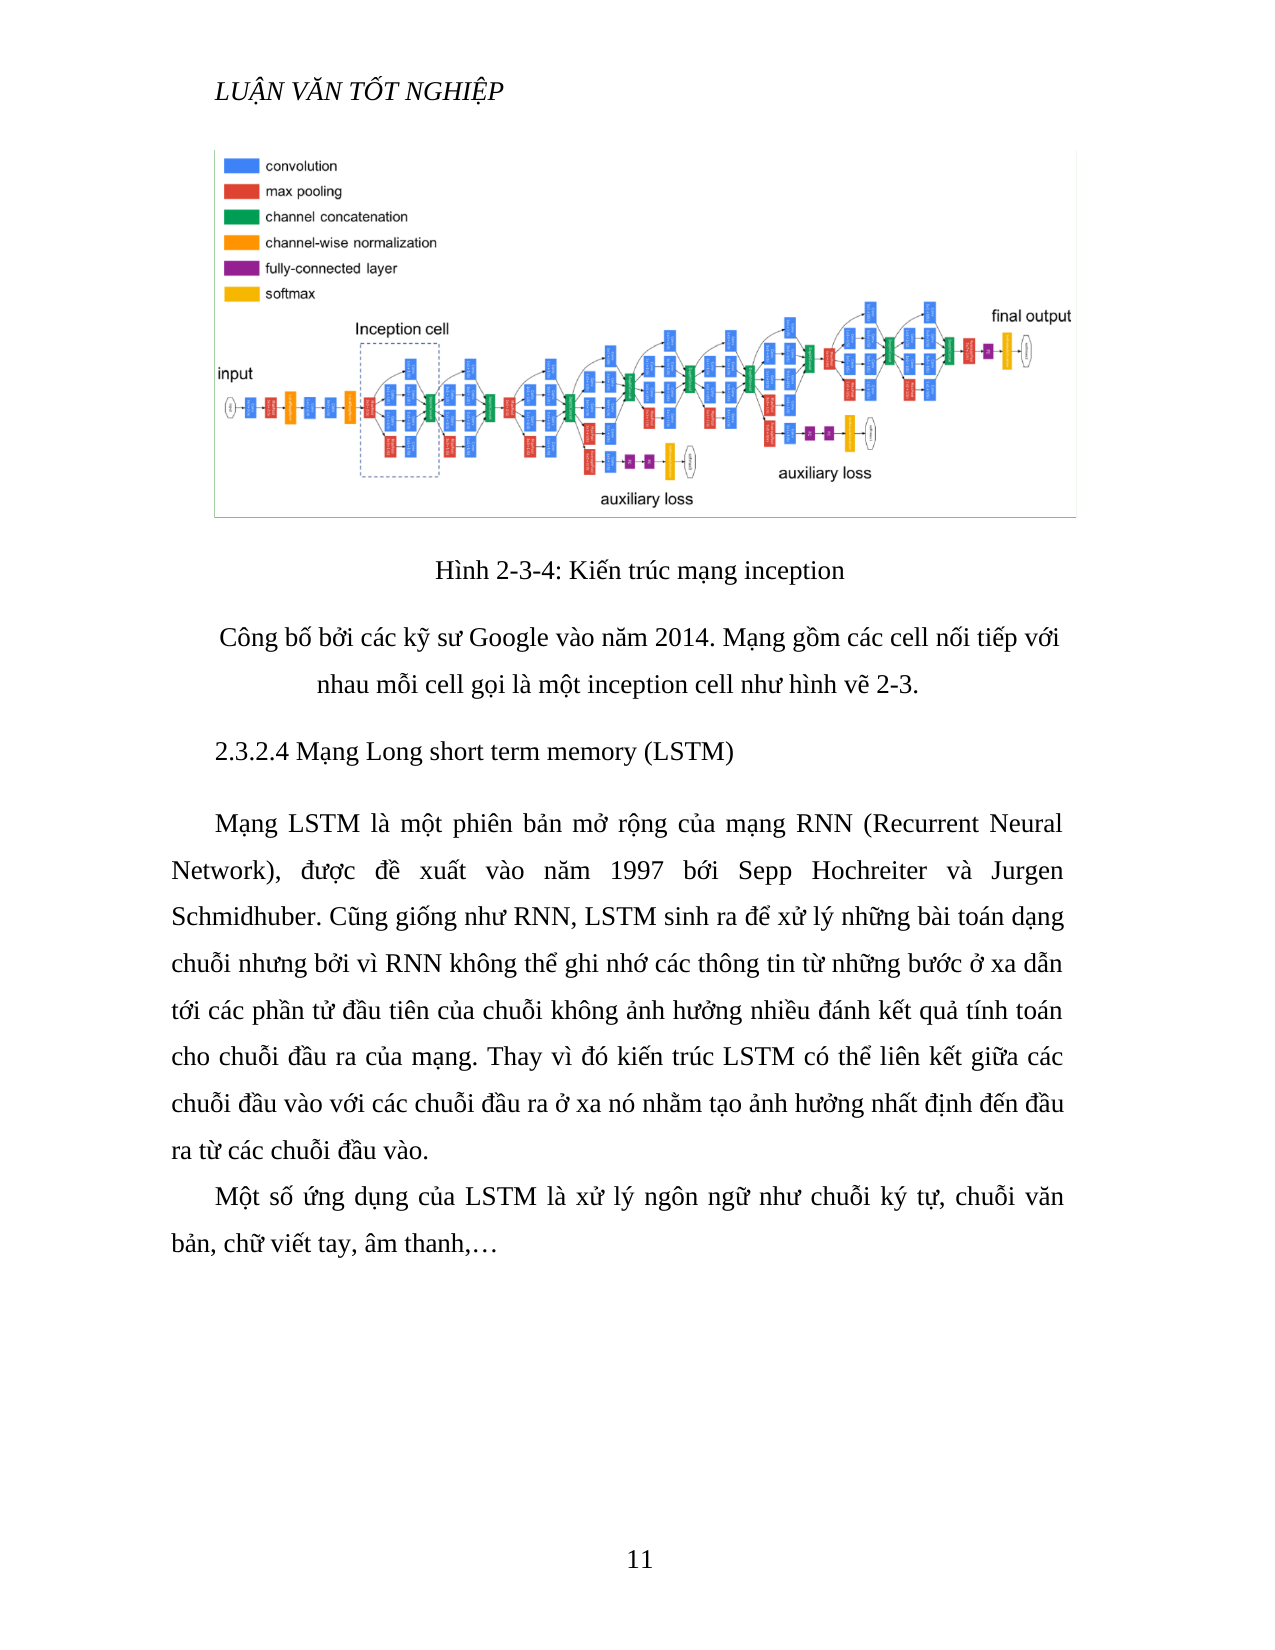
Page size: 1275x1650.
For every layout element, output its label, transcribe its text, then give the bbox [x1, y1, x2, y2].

text Hình 2-3-4: Kiến trúc mạng inception [171, 554, 1065, 585]
text Mạng LSTM là một phiên bản mở rộng của mạng RNN (Recurrent Neural Network), được đề xuất vào năm 1997 bới Sepp Hochreiter và Jurgen Schmidhuber. Cũng giống như RNN, LSTM sinh ra để xử lý những bài toán dạng chuỗi nhưng bởi vì RNN không thể ghi nhớ các thông tin từ những bước ở xa dẫn tới các phần tử đầu tiên của chuỗi không ảnh hưởng nhiều đánh kết quả tính toán cho chuỗi đầu ra của mạng. Thay vì đó kiến trúc LSTM có thể liên kết giữa các chuỗi đầu vào với các chuỗi đầu ra ở xa nó nhằm tạo ảnh hưởng nhất định đến đầu ra từ các chuỗi đầu vào. [171, 807, 1065, 1165]
text Công bố bởi các kỹ sư Google vào năm 2014. Mạng gồm các cell nối tiếp với nhau mỗi cell gọi là một inception cell như hình vẽ 2-3. [171, 621, 1065, 699]
text Một số ứng dụng của LSTM là xử lý ngôn ngữ như chuỗi ký tự, chuỗi văn bản, chữ viết tay, âm thanh,… [171, 1181, 1065, 1258]
picture [214, 150, 1077, 518]
subtitle 2.3.2.4 Mạng Long short term memory (LSTM) [171, 736, 1065, 767]
